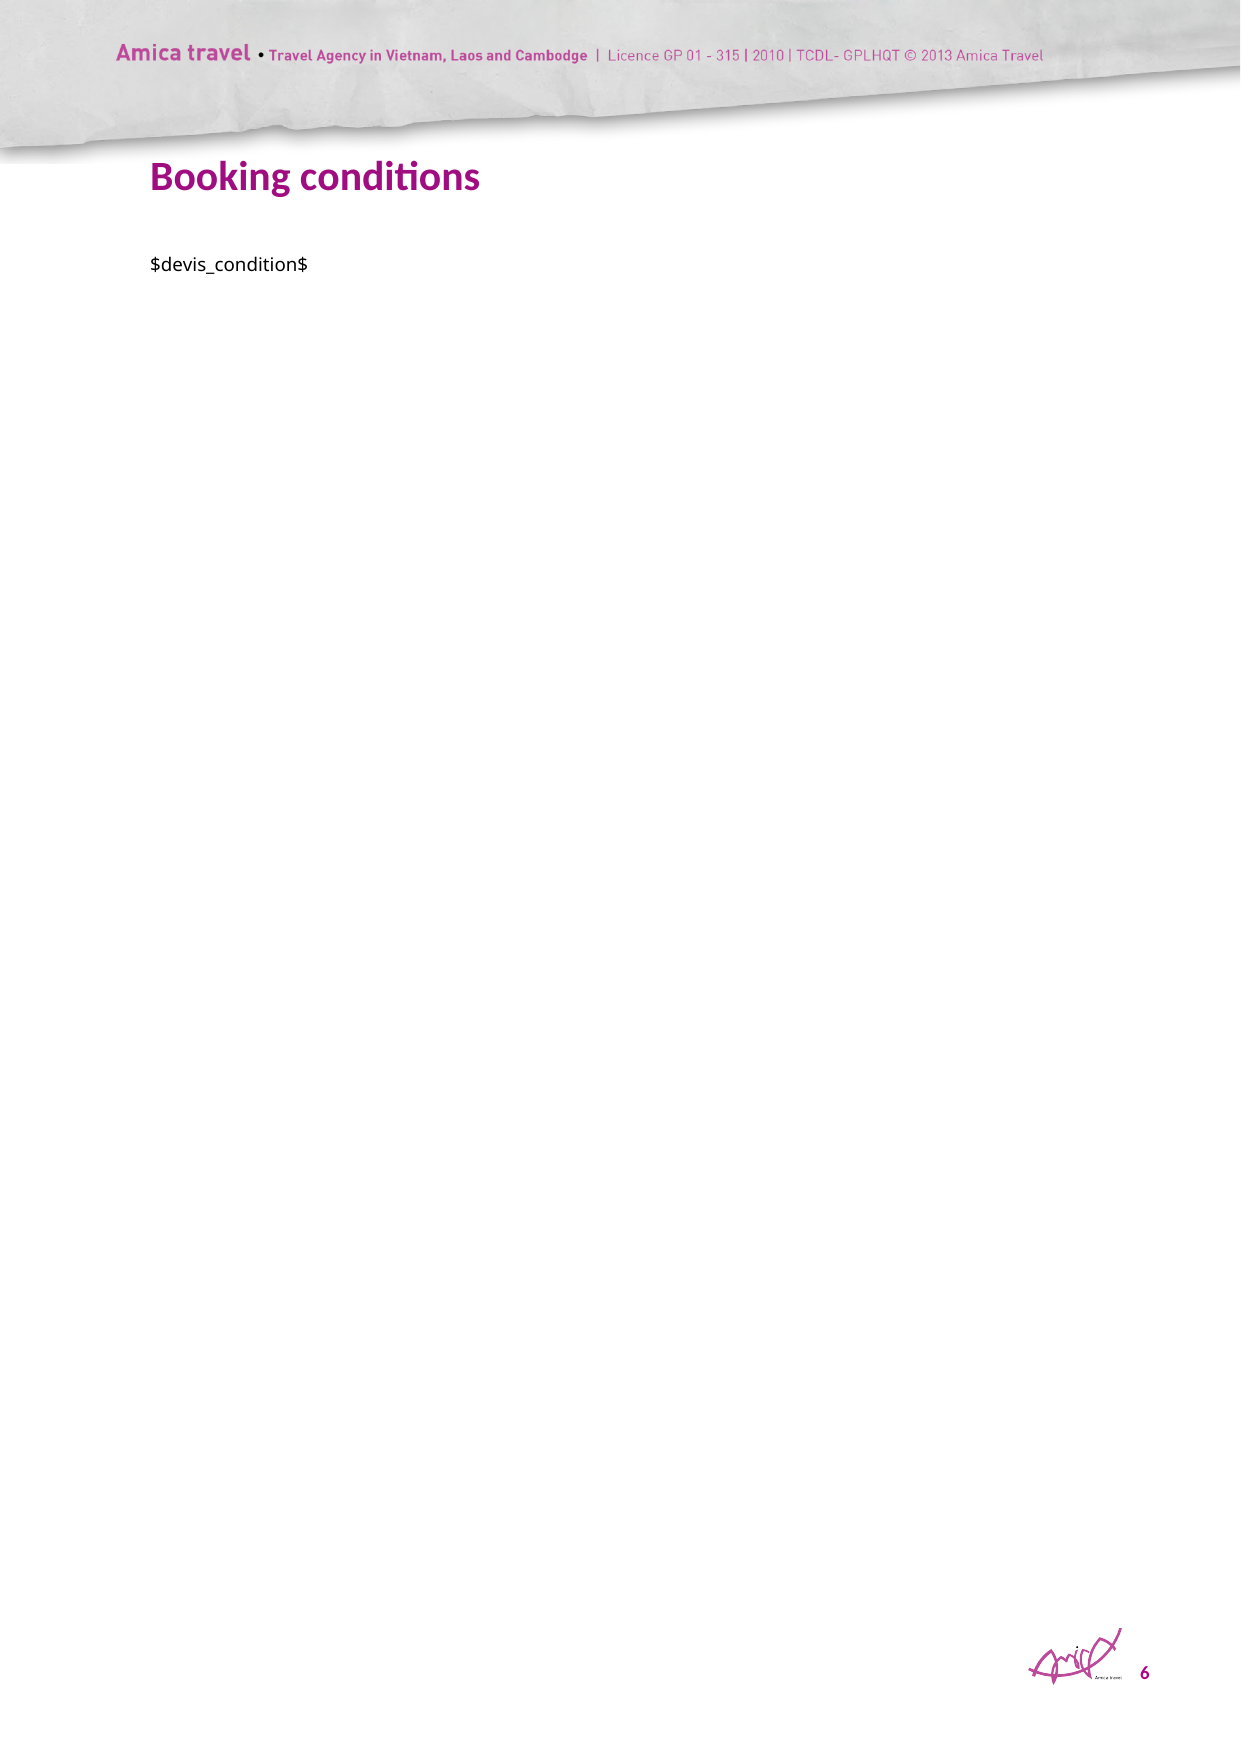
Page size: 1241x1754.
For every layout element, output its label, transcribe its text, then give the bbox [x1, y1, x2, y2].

picture [0, 0, 1241, 164]
text $devis_condition$ [150, 251, 1090, 276]
subtitle Booking conditions [150, 150, 1090, 201]
picture [1028, 1628, 1122, 1685]
